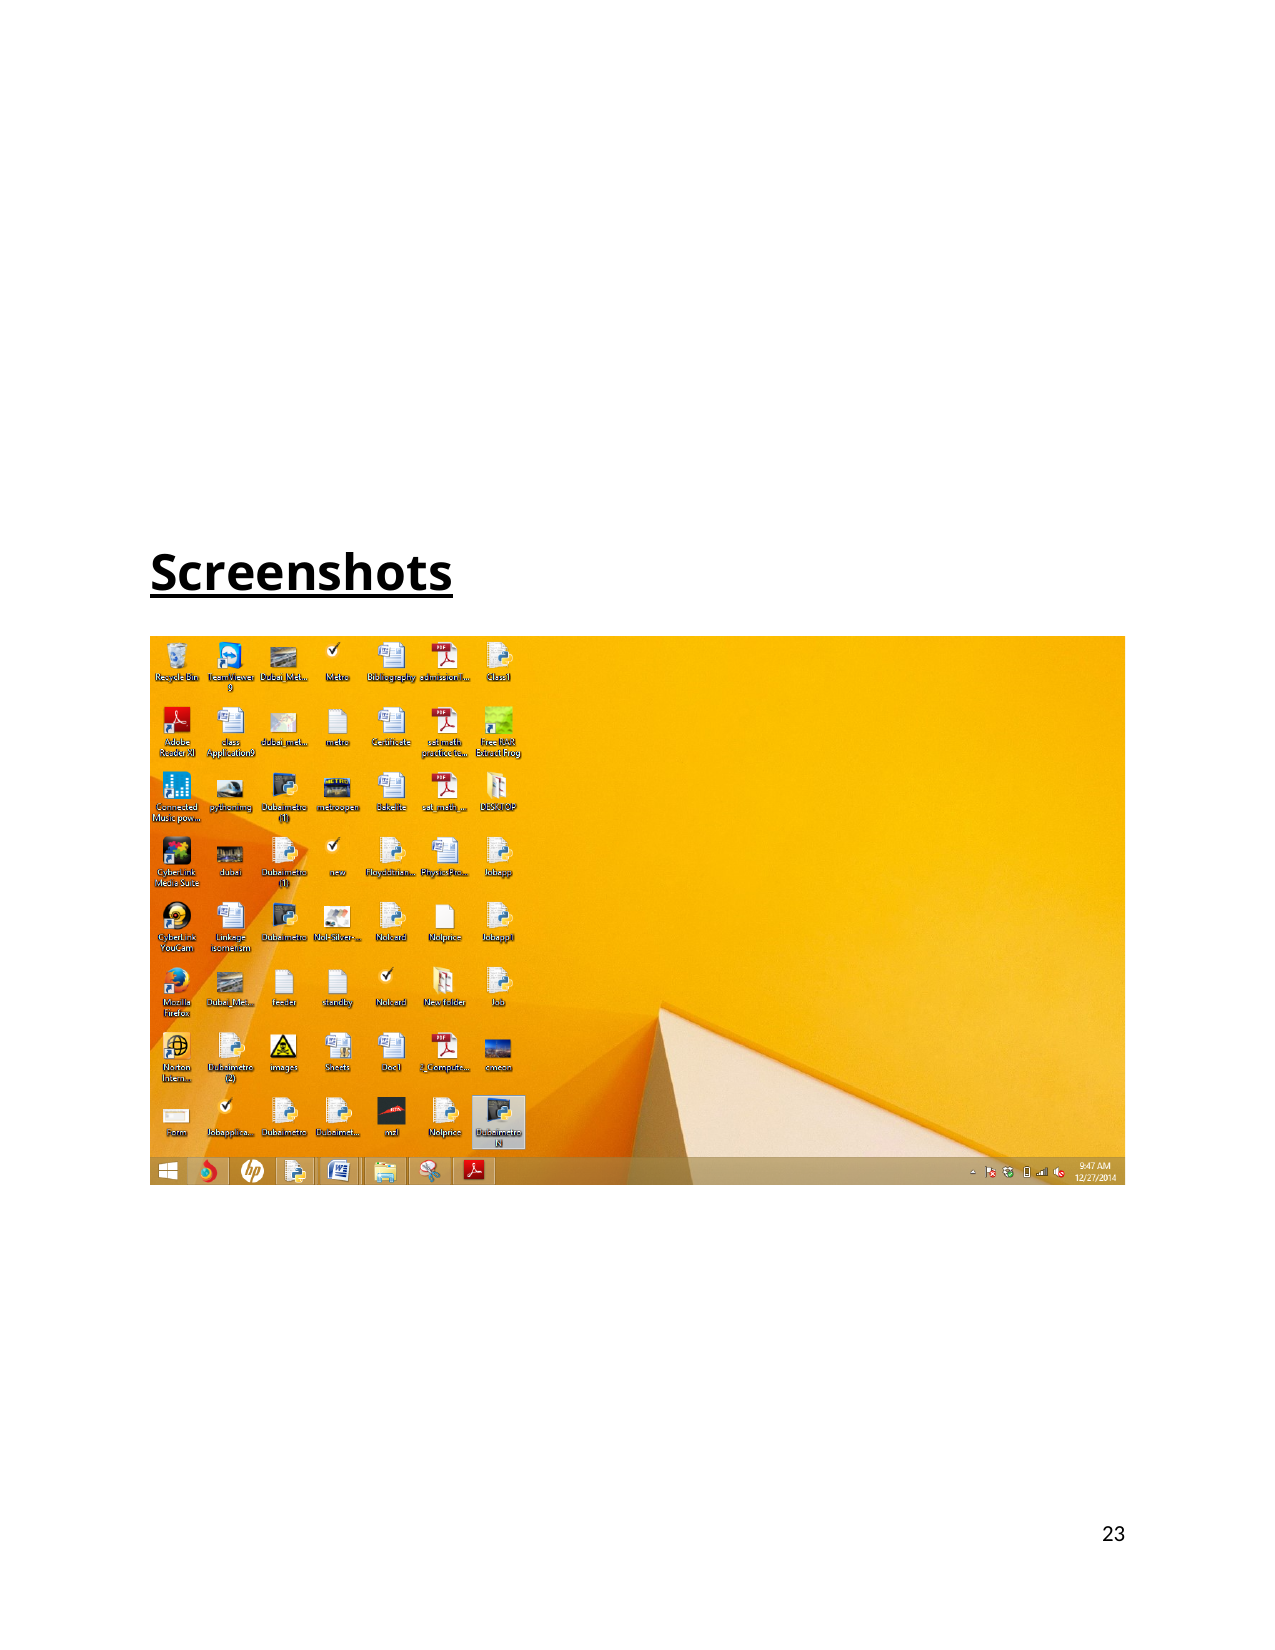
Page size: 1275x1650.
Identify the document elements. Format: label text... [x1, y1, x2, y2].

picture [150, 636, 1125, 1185]
text Screenshots [150, 537, 1125, 605]
